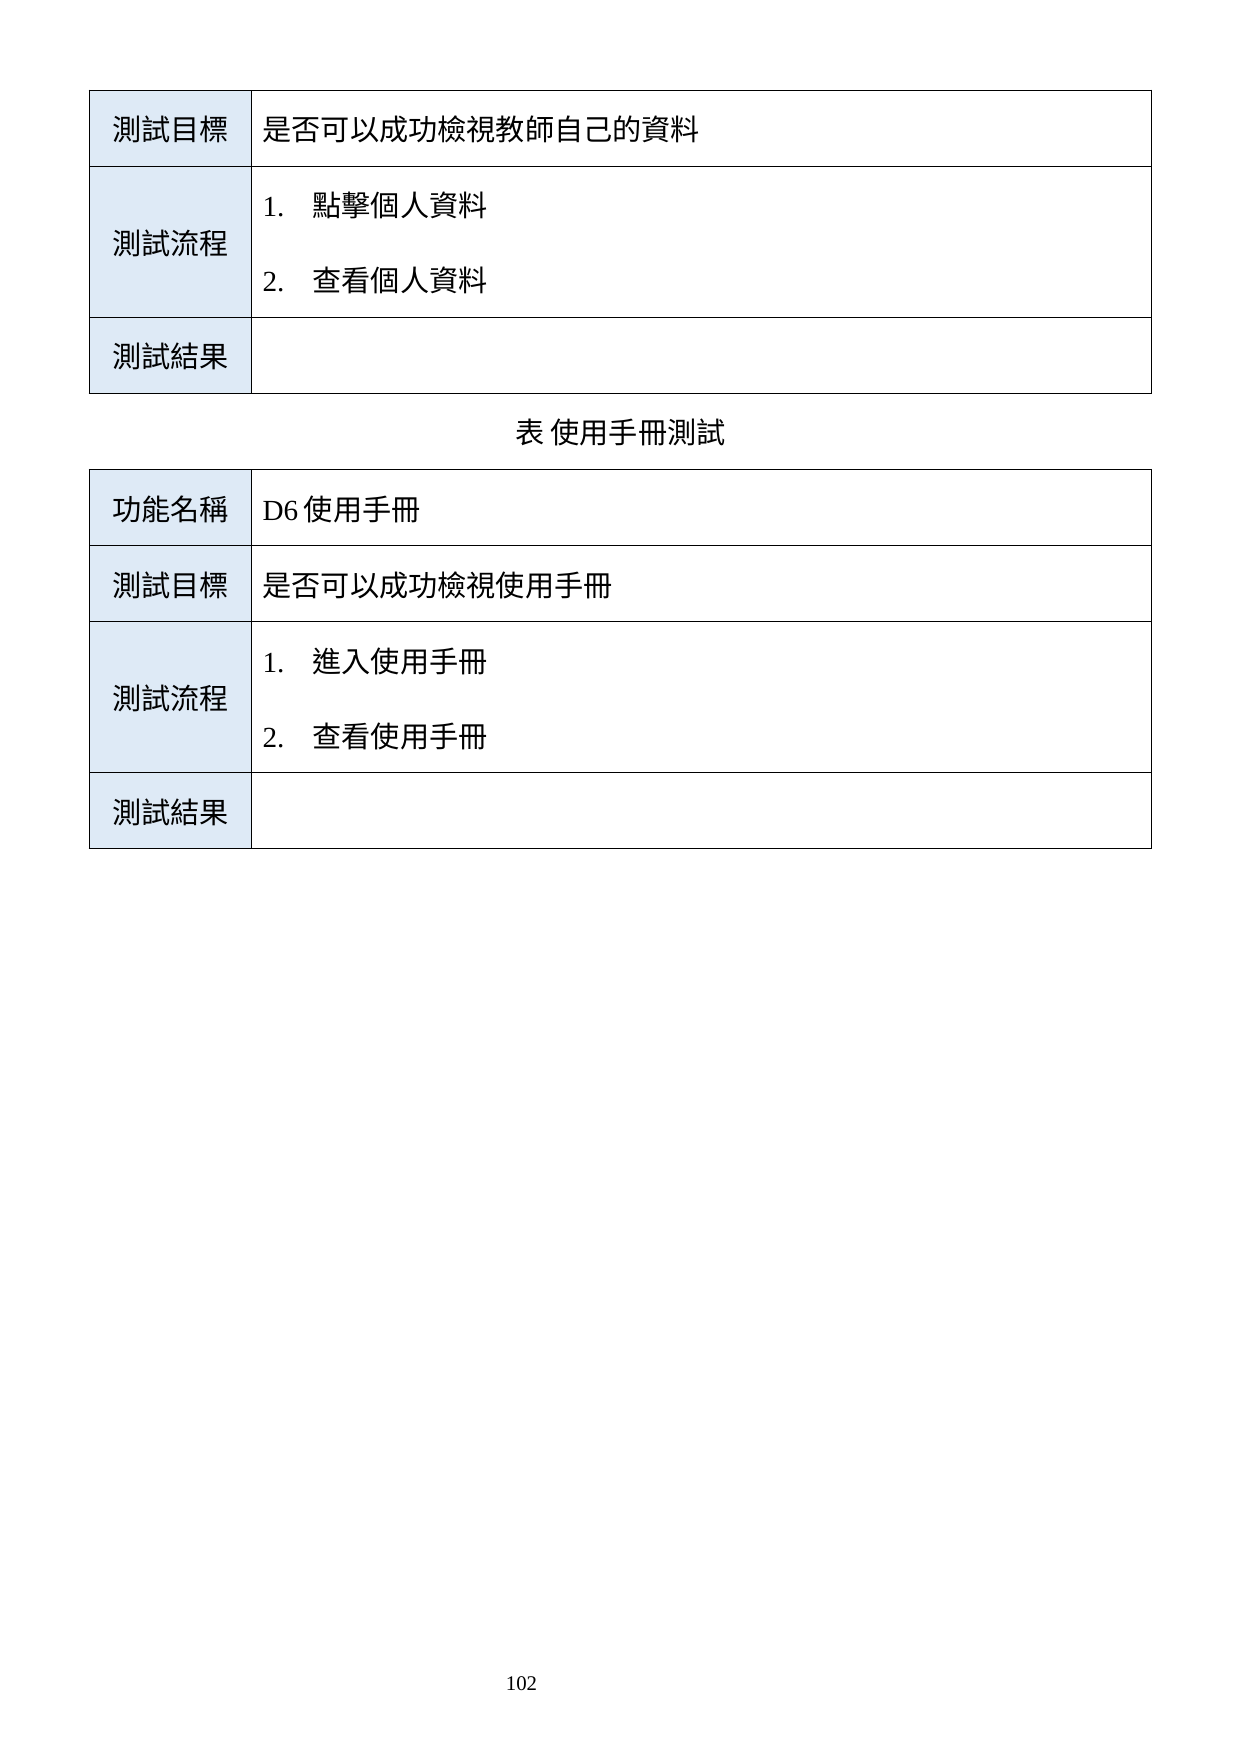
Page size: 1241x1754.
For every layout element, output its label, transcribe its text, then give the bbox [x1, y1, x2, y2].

table_cell 測試結果 [90, 318, 251, 393]
table_cell 測試目標 [90, 91, 251, 166]
table_cell [252, 318, 1151, 393]
table_cell 進入使用手冊 查看使用手冊 [252, 622, 1151, 772]
table_cell 測試流程 [90, 167, 251, 317]
table_cell 測試目標 [90, 546, 251, 621]
text 表 使用手冊測試 [89, 394, 1152, 469]
table_header D6使用手冊 [252, 470, 1151, 545]
table_cell 測試流程 [90, 622, 251, 772]
table_cell 是否可以成功檢視使用手冊 [252, 546, 1151, 621]
table_cell 點擊個人資料 查看個人資料 [252, 167, 1151, 317]
table_cell 是否可以成功檢視教師自己的資料 [252, 91, 1151, 166]
table_cell 測試結果 [90, 773, 251, 848]
table_cell [252, 773, 1151, 848]
table_header 功能名稱 [90, 470, 251, 545]
